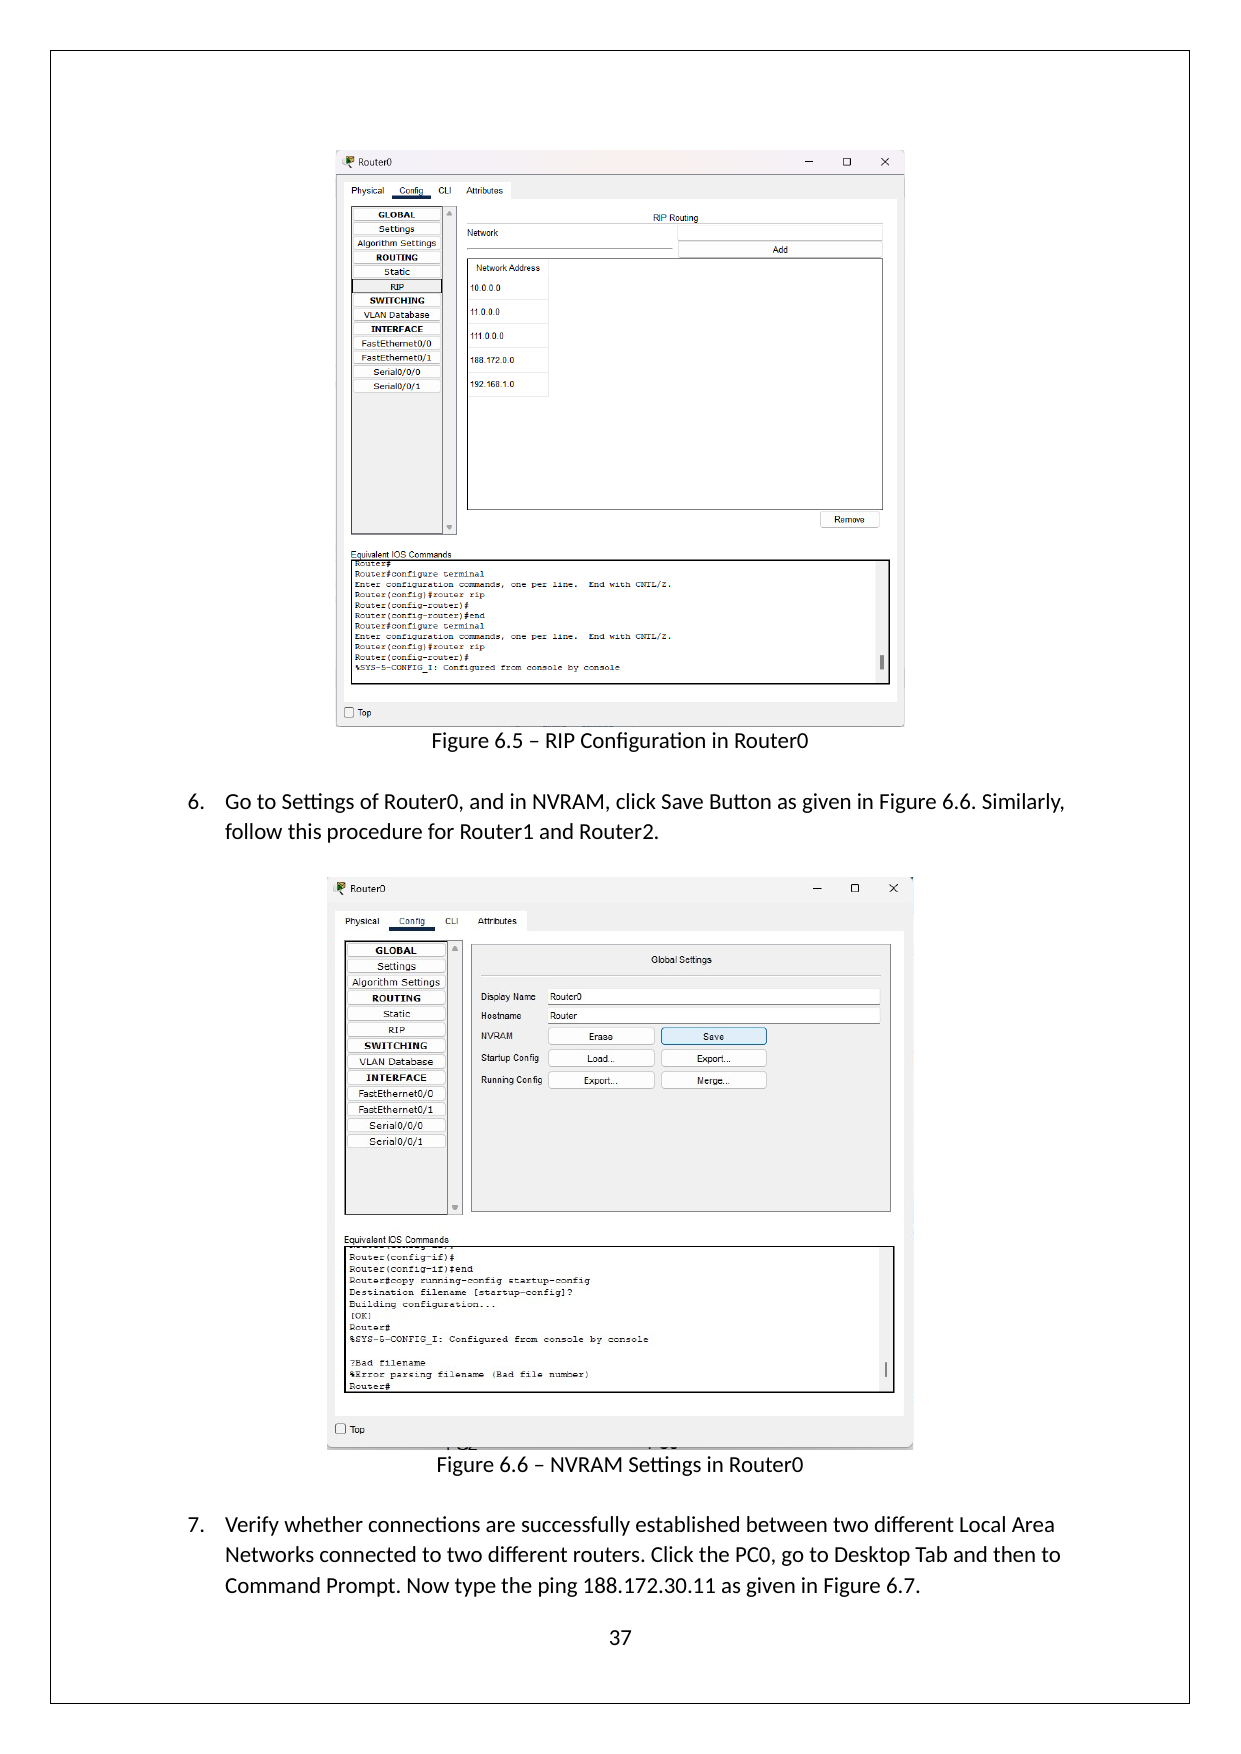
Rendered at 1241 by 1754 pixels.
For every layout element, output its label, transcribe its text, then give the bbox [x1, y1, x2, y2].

list Verify whether connections are successfully established between two different Local Area Networks connected to two different routers. Click the PC0, go to Desktop Tab and then to Command Prompt. Now type the ping 188.172.30.11 as given in Figure 6.7. [187, 1510, 1090, 1599]
text Figure 6.5 – RIP Configuration in Router0 [150, 727, 1090, 754]
picture [335, 150, 905, 727]
list Go to Settings of Router0, and in NVRAM, click Save Button as given in Figure 6.6. Similarly, follow this procedure for Router1 and Router2. [187, 787, 1090, 845]
picture [327, 877, 914, 1450]
text Figure 6.6 – NVRAM Settings in Router0 [150, 1450, 1090, 1478]
